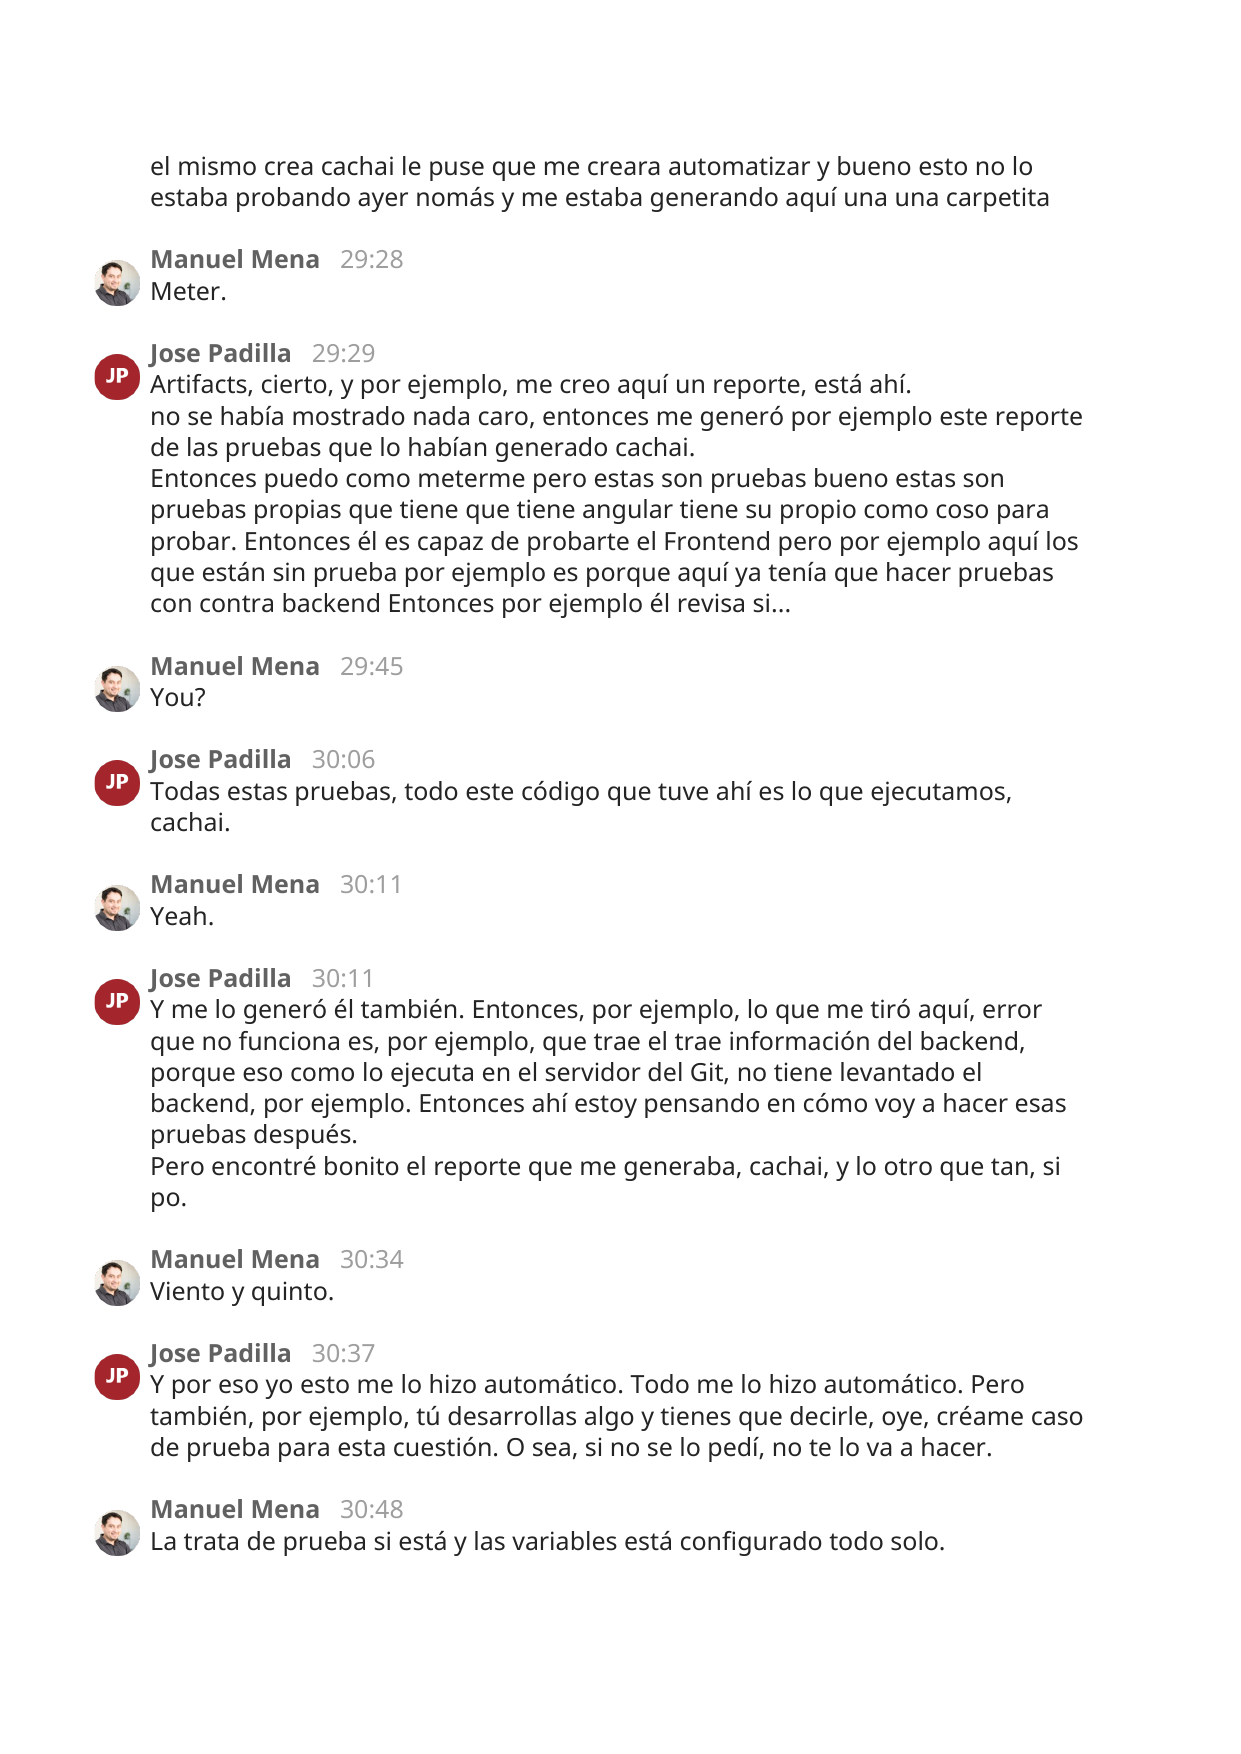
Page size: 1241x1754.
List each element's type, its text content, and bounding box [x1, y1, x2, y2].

text Manuel Mena 30:48 La trata de prueba si está y las variables está configurado todo solo. [150, 1462, 1090, 1556]
picture [94, 1260, 140, 1306]
text Manuel Mena 29:45 You? [150, 619, 1090, 712]
picture [94, 760, 140, 806]
picture [94, 979, 140, 1025]
picture [94, 885, 140, 931]
picture [94, 354, 140, 400]
text Jose Padilla 30:37 Y por eso yo esto me lo hizo automático. Todo me lo hizo automático. Pero también, por ejemplo, tú desarrollas algo y tienes que decirle, oye, créame caso de prueba para esta cuestión. O sea, si no se lo pedí, no te lo va a hacer. [150, 1306, 1090, 1462]
picture [94, 1354, 140, 1400]
text Jose Padilla 30:11 Y me lo generó él también. Entonces, por ejemplo, lo que me tiró aquí, error que no funciona es, por ejemplo, que trae el trae información del backend, porque eso como lo ejecuta en el servidor del Git, no tiene levantado el backend, por ejemplo. Entonces ahí estoy pensando en cómo voy a hacer esas pruebas después. Pero encontré bonito el reporte que me generaba, cachai, y lo otro que tan, si po. [150, 931, 1090, 1212]
picture [94, 666, 140, 712]
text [150, 150, 1090, 212]
text Manuel Mena 30:11 Yeah. [150, 837, 1090, 931]
text Jose Padilla 30:06 Todas estas pruebas, todo este código que tuve ahí es lo que ejecutamos, cachai. [150, 712, 1090, 837]
text Manuel Mena 30:34 Viento y quinto. [150, 1212, 1090, 1306]
text Jose Padilla 29:29 Artifacts, cierto, y por ejemplo, me creo aquí un reporte, está ahí. no se había mostrado nada caro, entonces me generó por ejemplo este reporte de las pruebas que lo habían generado cachai. Entonces puedo como meterme pero estas son pruebas bueno estas son pruebas propias que tiene que tiene angular tiene su propio como coso para probar. Entonces él es capaz de probarte el Frontend pero por ejemplo aquí los que están sin prueba por ejemplo es porque aquí ya tenía que hacer pruebas con contra backend Entonces por ejemplo él revisa si... [150, 306, 1090, 619]
text Manuel Mena 29:28 Meter. [150, 212, 1090, 306]
picture [94, 260, 140, 306]
picture [94, 1510, 140, 1556]
